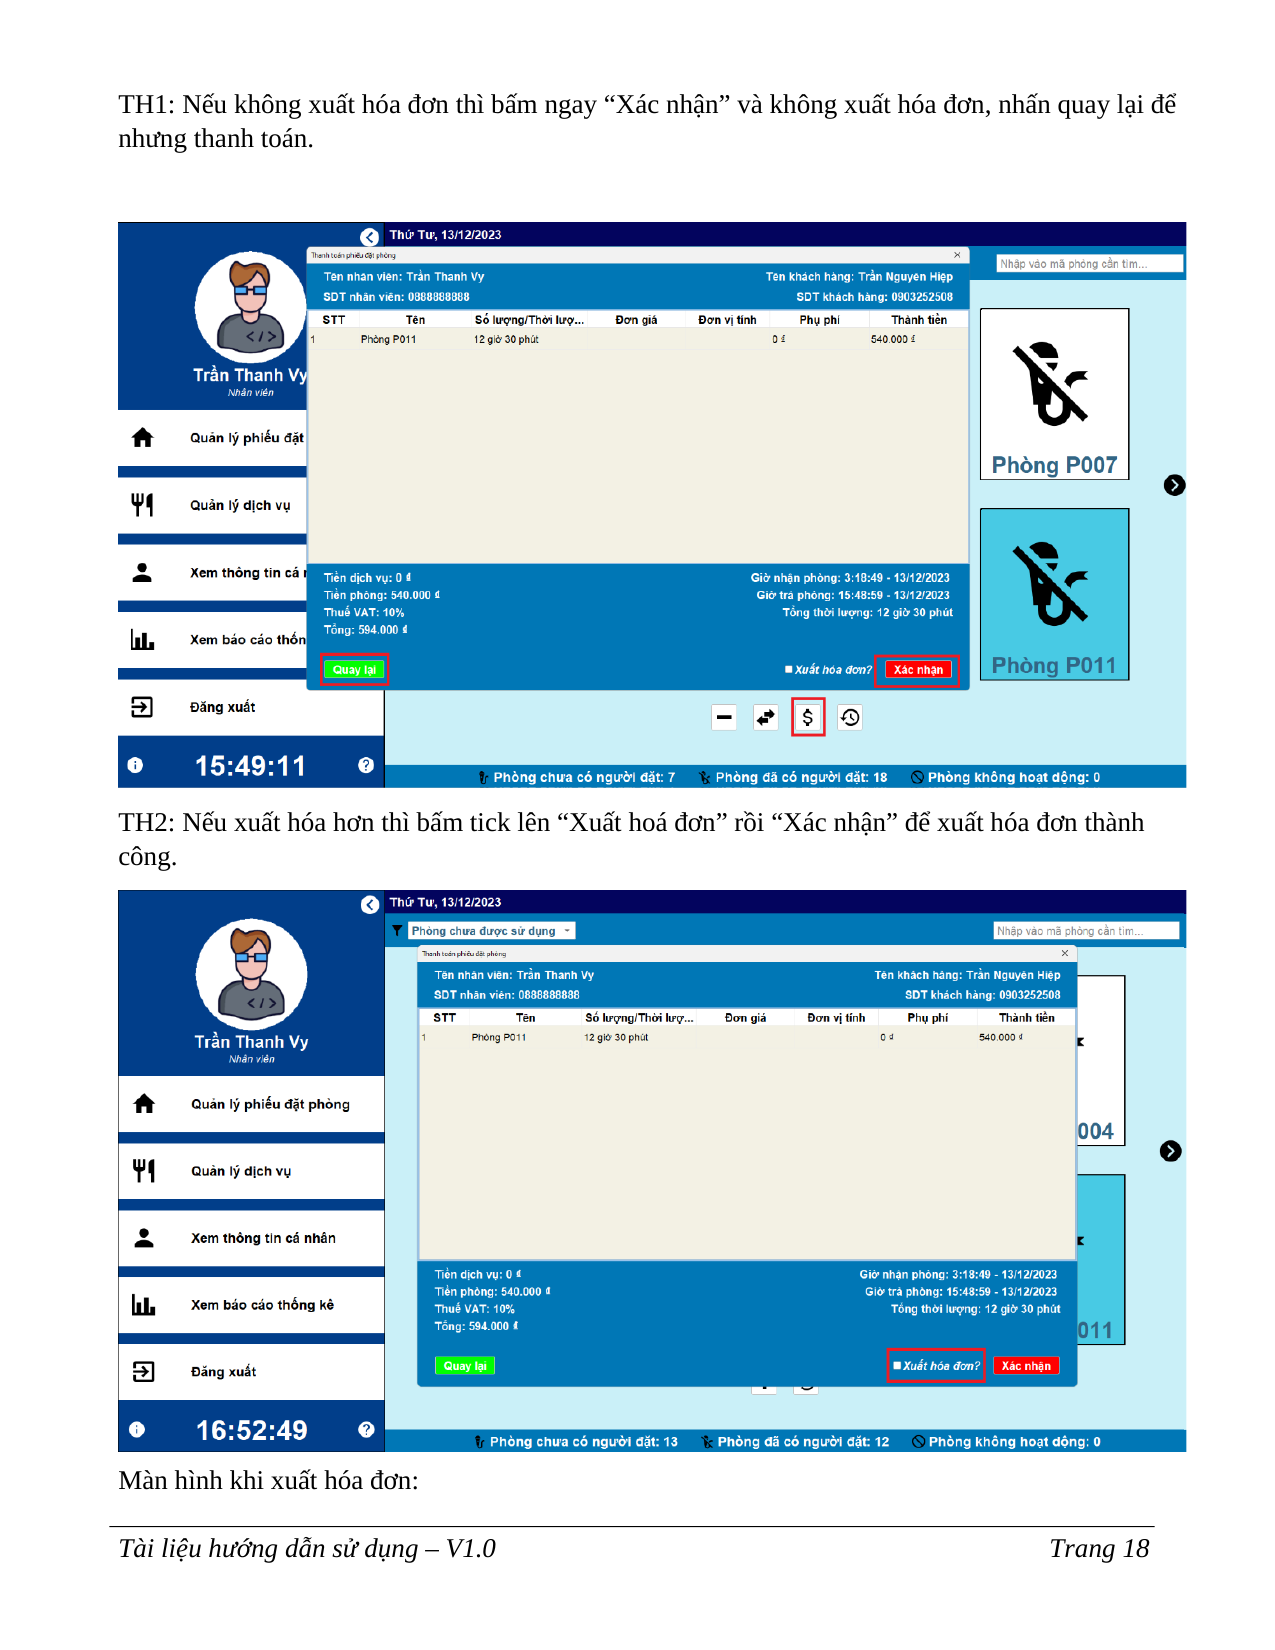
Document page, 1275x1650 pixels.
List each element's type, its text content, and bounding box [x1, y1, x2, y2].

picture [425, 293, 431, 300]
picture [501, 1439, 510, 1446]
picture [1053, 773, 1059, 781]
picture [558, 775, 572, 781]
picture [554, 1439, 568, 1446]
picture [500, 773, 508, 781]
picture [1078, 775, 1084, 784]
picture [594, 1439, 615, 1448]
picture [325, 293, 333, 300]
picture [364, 294, 373, 300]
picture [931, 273, 952, 282]
picture [409, 922, 575, 939]
picture [834, 773, 840, 781]
picture [1021, 1438, 1027, 1446]
picture [876, 295, 887, 302]
text Màn hình khi xuất hóa đơn: [118, 1464, 1186, 1495]
text TH1: Nếu không xuất hóa đơn thì bấm ngay “Xác nhận” và không xuất hóa đơn, nhấn quay lại để nhưng thanh toán. [118, 89, 1186, 153]
picture [772, 773, 777, 781]
picture [583, 1436, 587, 1446]
picture [409, 293, 425, 300]
picture [997, 255, 1183, 272]
picture [606, 775, 612, 783]
picture [384, 293, 392, 300]
picture [743, 775, 757, 783]
picture [379, 273, 394, 280]
picture [836, 1438, 841, 1446]
picture [462, 293, 468, 300]
text TH2: Nếu xuất hóa hơn thì bấm tick lên “Xuất hoá đơn” rồi “Xác nhận” để xuất hóa đơn thành công. [118, 806, 1186, 871]
picture [939, 293, 952, 300]
picture [856, 1437, 869, 1446]
picture [1094, 1438, 1100, 1446]
picture [934, 773, 944, 781]
picture [767, 1437, 778, 1446]
picture [724, 1438, 737, 1446]
picture [842, 275, 850, 282]
picture [871, 270, 878, 280]
picture [1053, 1436, 1074, 1447]
picture [434, 293, 443, 300]
picture [446, 293, 452, 300]
picture [643, 773, 654, 781]
picture [734, 774, 740, 781]
picture [332, 274, 339, 280]
picture [893, 293, 899, 300]
picture [866, 293, 875, 300]
picture [521, 775, 535, 784]
picture [1008, 775, 1014, 784]
picture [848, 773, 859, 781]
picture [912, 293, 924, 300]
picture [625, 774, 635, 781]
picture [579, 775, 591, 781]
picture [1009, 1439, 1015, 1448]
picture [783, 775, 796, 781]
picture [976, 773, 987, 781]
picture [355, 293, 361, 300]
picture [549, 773, 554, 781]
picture [1041, 774, 1047, 781]
picture [646, 1437, 658, 1446]
picture [902, 293, 909, 300]
picture [791, 1436, 798, 1446]
picture [545, 1438, 550, 1446]
picture [615, 1439, 623, 1446]
picture [994, 922, 1179, 939]
picture [881, 773, 886, 781]
picture [887, 273, 896, 282]
picture [118, 890, 1187, 1452]
picture [935, 1438, 944, 1446]
picture [1079, 1439, 1084, 1448]
picture [517, 1439, 531, 1448]
picture [753, 1439, 759, 1448]
picture [624, 1438, 630, 1446]
picture [453, 293, 459, 300]
picture [1021, 773, 1026, 781]
picture [803, 775, 817, 783]
picture [118, 222, 1187, 788]
